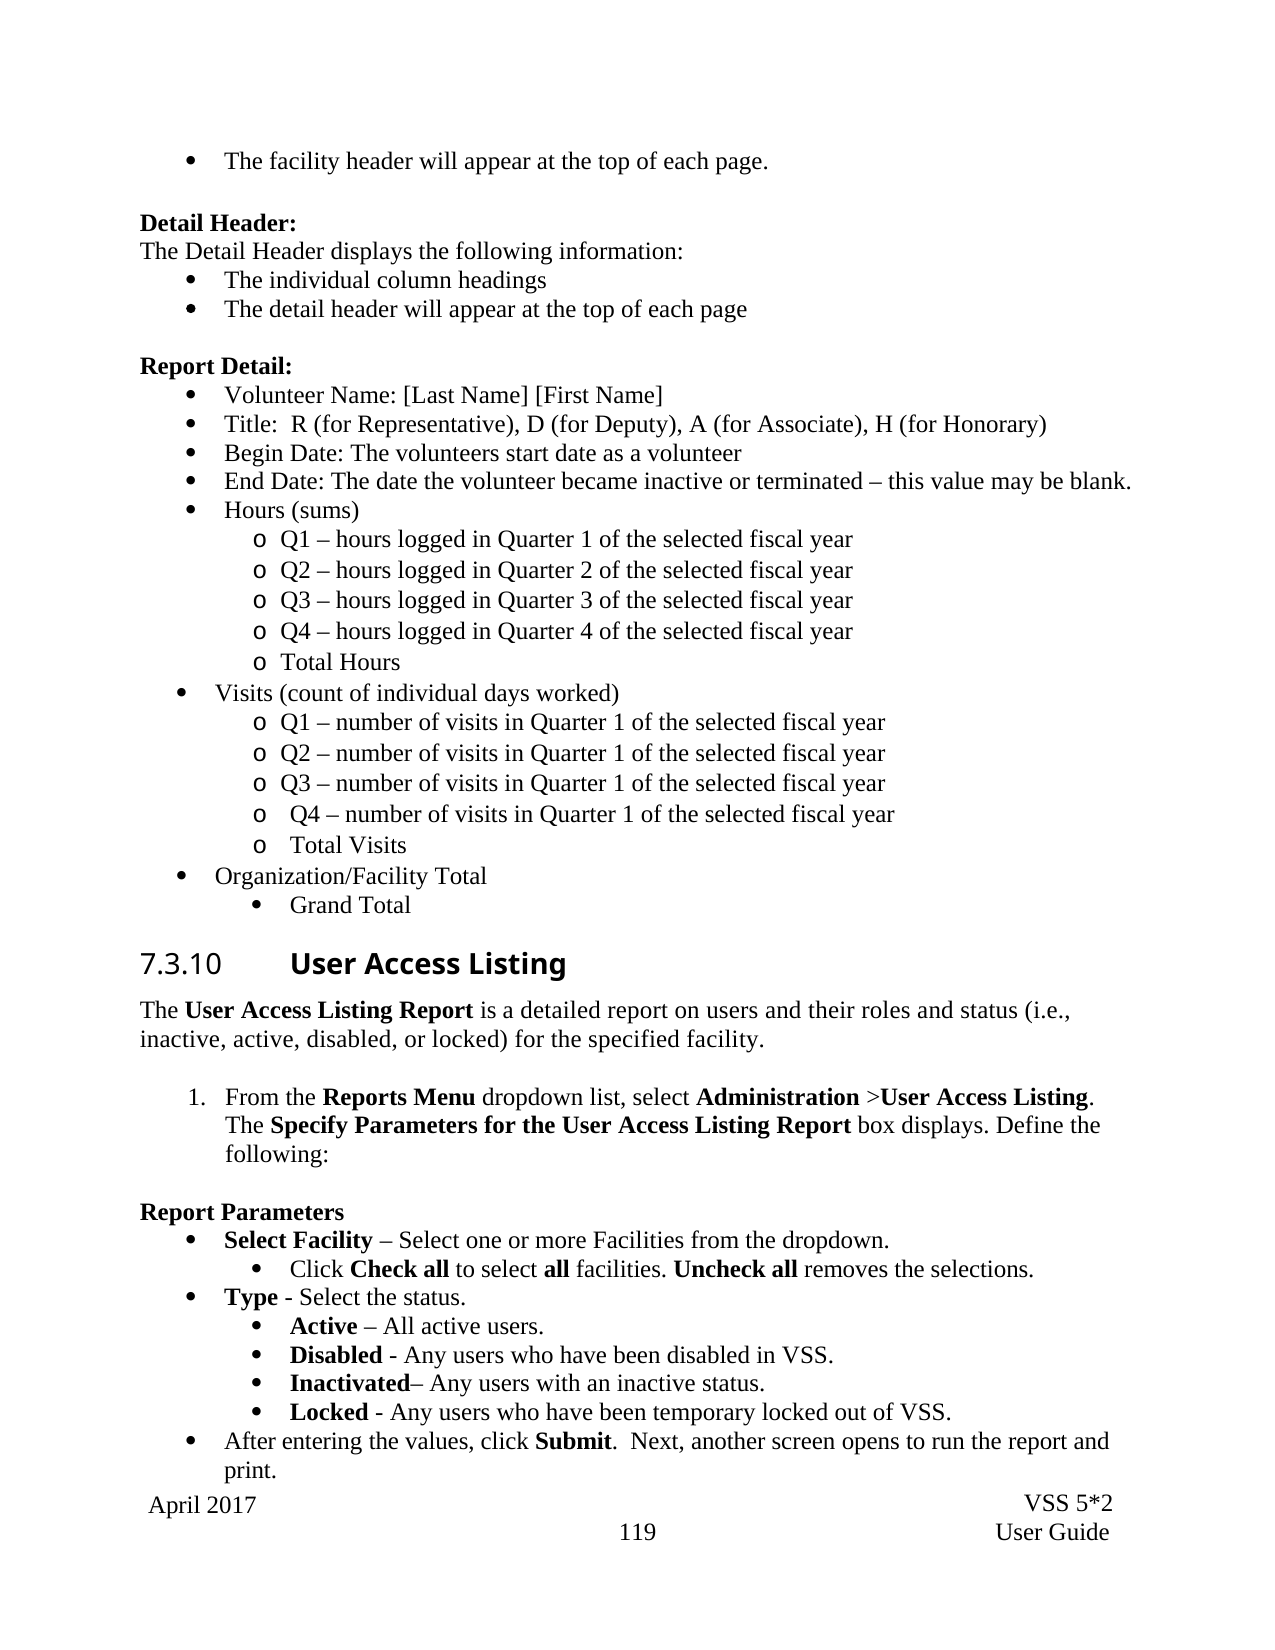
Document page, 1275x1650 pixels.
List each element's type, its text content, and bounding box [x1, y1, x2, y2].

list Title: R (for Representative), D (for Deputy), A (for Associate), H (for Honorary) [186, 409, 1137, 438]
list Total Visits [252, 830, 1137, 861]
text Report Detail: [139, 351, 1137, 380]
list Q3 – hours logged in Quarter 3 of the selected fiscal year [252, 586, 1137, 616]
list Volunteer Name: [Last Name] [First Name] [186, 380, 1137, 409]
list After entering the values, click Submit. Next, another screen opens to run the report and print. [186, 1426, 1137, 1484]
list Click Check all to select all facilities. Uncheck all removes the selections. [252, 1254, 1137, 1283]
list Organization/Facility Total [177, 861, 1137, 890]
list Select Facility – Select one or more Facilities from the dropdown. [186, 1226, 1137, 1254]
list Type - Select the status. [186, 1283, 1137, 1312]
list From the Reports Menu dropdown list, select Administration >User Access Listing. The Specify Parameters for the User Access Listing Report box displays. Define the following: [187, 1082, 1137, 1168]
text The User Access Listing Report is a detailed report on users and their roles and status (i.e., inactive, active, disabled, or locked) for the specified facility. [139, 996, 1137, 1053]
list End Date: The date the volunteer became inactive or terminated – this value may be blank. [186, 466, 1137, 495]
list Inactivated– Any users with an inactive status. [252, 1369, 1137, 1397]
list Q4 – hours logged in Quarter 4 of the selected fiscal year [252, 616, 1137, 647]
list Begin Date: The volunteers start date as a volunteer [186, 438, 1137, 466]
list Disabled - Any users who have been disabled in VSS. [252, 1340, 1137, 1369]
list Q2 – number of visits in Quarter 1 of the selected fiscal year [252, 738, 1137, 768]
text Detail Header: [139, 208, 1137, 236]
list Q1 – hours logged in Quarter 1 of the selected fiscal year [252, 524, 1137, 555]
list Locked - Any users who have been temporary locked out of VSS. [252, 1397, 1137, 1426]
list Q2 – hours logged in Quarter 2 of the selected fiscal year [252, 555, 1137, 586]
list Active – All active users. [252, 1312, 1137, 1340]
list Q4 – number of visits in Quarter 1 of the selected fiscal year [252, 799, 1137, 830]
list Visits (count of individual days worked) [177, 678, 1137, 707]
list Total Hours [252, 647, 1137, 678]
text Report Parameters [139, 1197, 1137, 1226]
list The facility header will appear at the top of each page. [186, 146, 1127, 174]
list Grand Total [252, 890, 1137, 918]
subtitle User Access Listing [139, 943, 1137, 983]
text The Detail Header displays the following information: [139, 236, 1137, 265]
list Q3 – number of visits in Quarter 1 of the selected fiscal year [252, 768, 1137, 799]
list Q1 – number of visits in Quarter 1 of the selected fiscal year [252, 707, 1137, 738]
list Hours (sums) [186, 495, 1137, 524]
list The individual column headings [186, 265, 1137, 294]
list The detail header will appear at the top of each page [186, 294, 1137, 323]
